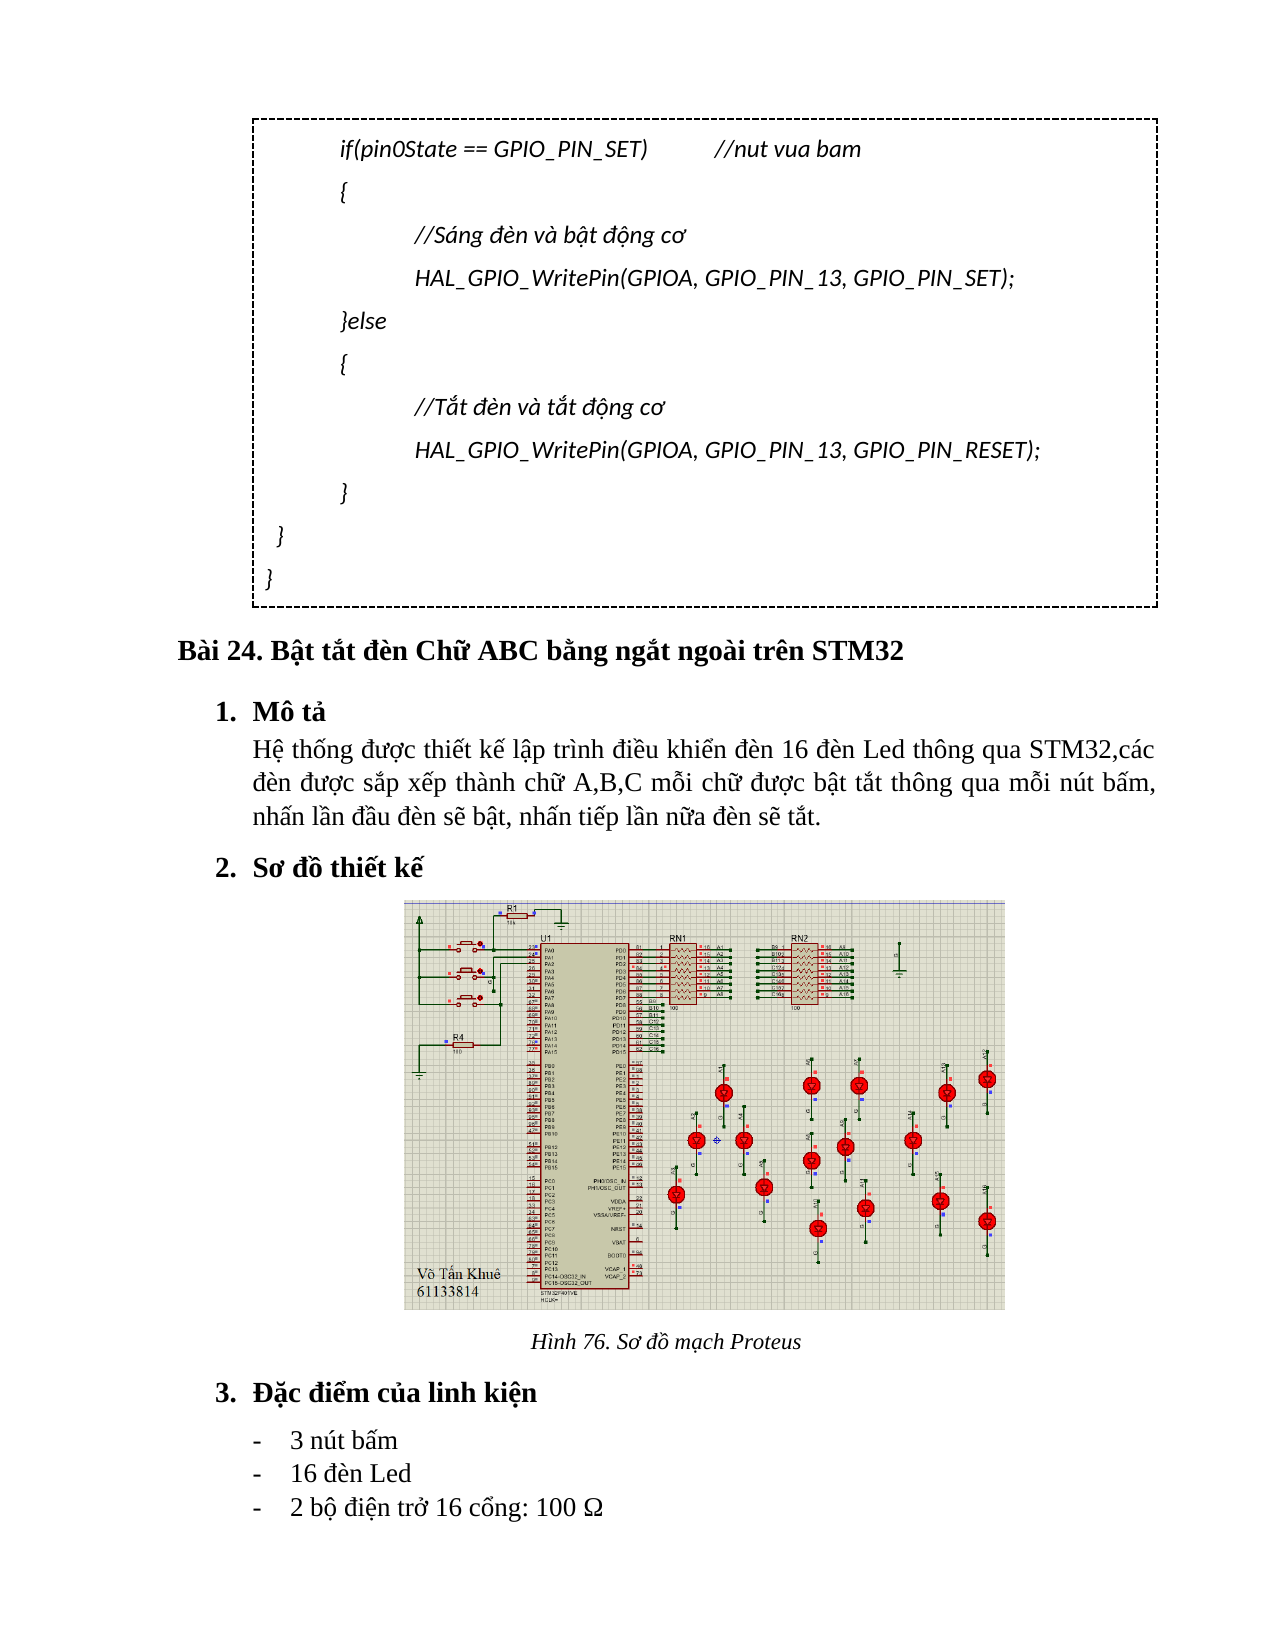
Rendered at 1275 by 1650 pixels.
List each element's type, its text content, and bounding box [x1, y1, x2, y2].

subtitle Bài 24. Bật tắt đèn Chữ ABC bằng ngắt ngoài trên STM32 [177, 633, 1157, 667]
text Hệ thống được thiết kế lập trình điều khiển đèn 16 đèn Led thông qua STM32,các đèn được sắp xếp thành chữ A,B,C mỗi chữ được bật tắt thông qua mỗi nút bấm, nhấn lần đầu đèn sẽ bật, nhấn tiếp lần nữa đèn sẽ tắt. [252, 733, 1157, 831]
text 3 nút bấm [252, 1424, 1157, 1455]
text 2 bộ điện trở 16 cổng: 100 Ω [252, 1491, 1157, 1522]
picture [404, 900, 1005, 1310]
text 16 đèn Led [252, 1457, 1157, 1488]
subtitle Đặc điểm của linh kiện [215, 1375, 1157, 1409]
text Hình 76. Sơ đồ mạch Proteus [177, 1328, 1157, 1354]
subtitle Sơ đồ thiết kế [215, 850, 1157, 883]
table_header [253, 118, 1157, 606]
subtitle Mô tả [215, 694, 1157, 728]
